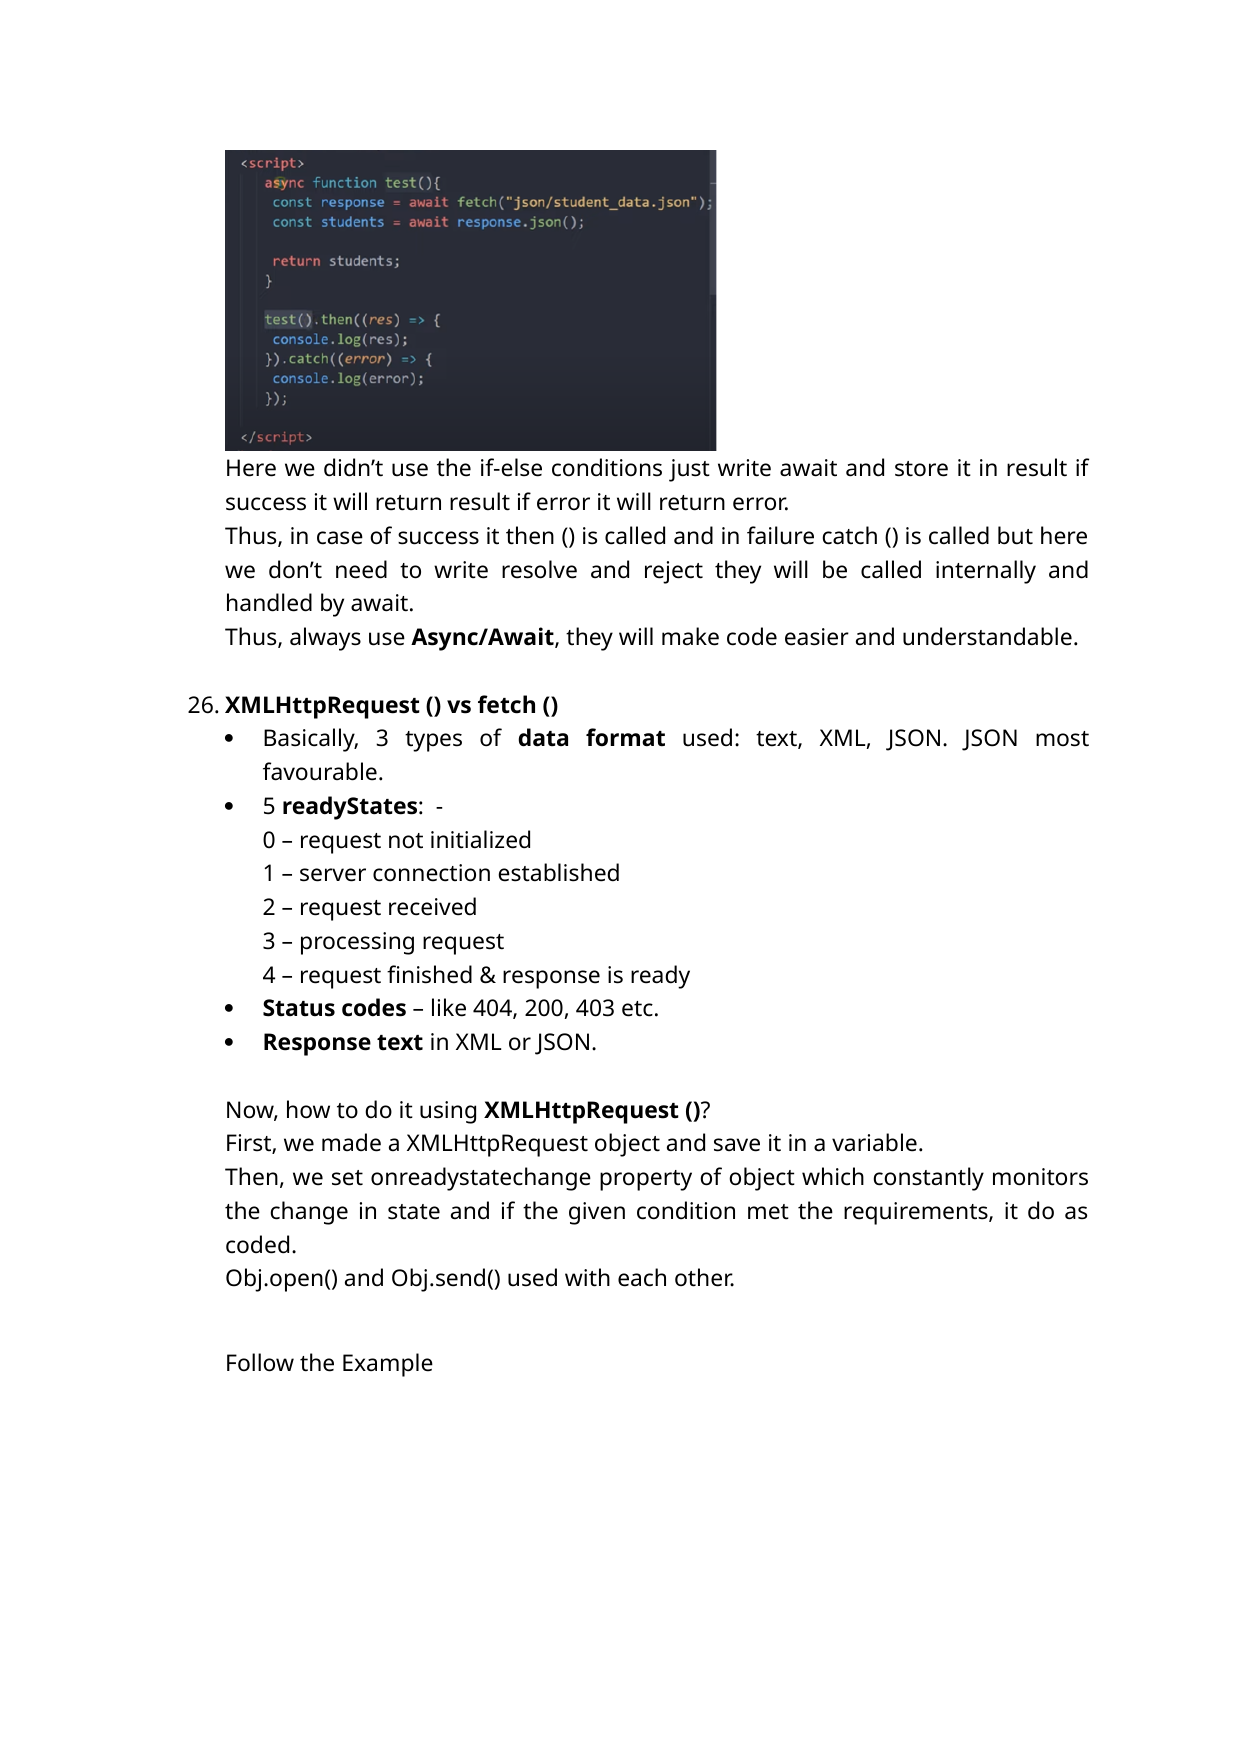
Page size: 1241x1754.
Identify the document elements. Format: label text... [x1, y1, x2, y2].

list Status codes – like 404, 200, 403 etc. [225, 992, 1090, 1023]
list Thus, always use Async/Await, they will make code easier and understandable. [225, 621, 1090, 652]
text Now, how to do it using XMLHttpRequest ()? [225, 1093, 1090, 1125]
list Basically, 3 types of data format used: text, XML, JSON. JSON most favourable. [225, 722, 1090, 787]
list 0 – request not initialized [225, 823, 1090, 855]
list 3 – processing request [225, 925, 1090, 956]
list XMLHttpRequest () vs fetch () [187, 688, 1090, 720]
list Here we didn’t use the if-else conditions just write await and store it in result if success it will return result if error it will return error. [225, 452, 1090, 517]
list 5 readyStates: - [225, 790, 1090, 821]
list Response text in XML or JSON. [225, 1026, 1090, 1057]
list 1 – server connection established [225, 857, 1090, 888]
text Obj.open() and Obj.send() used with each other. [225, 1262, 1090, 1293]
list Thus, in case of success it then () is called and in failure catch () is called but here we don’t need to write resolve and reject they will be called internally and handled by await. [225, 520, 1090, 618]
picture [225, 150, 717, 451]
list 4 – request finished & response is ready [225, 958, 1090, 990]
text Follow the Example [225, 1346, 1090, 1378]
text First, we made a XMLHttpRequest object and save it in a variable. [225, 1127, 1090, 1158]
list 2 – request received [225, 891, 1090, 922]
text Then, we set onreadystatechange property of object which constantly monitors the change in state and if the given condition met the requirements, it do as coded. [225, 1161, 1090, 1260]
